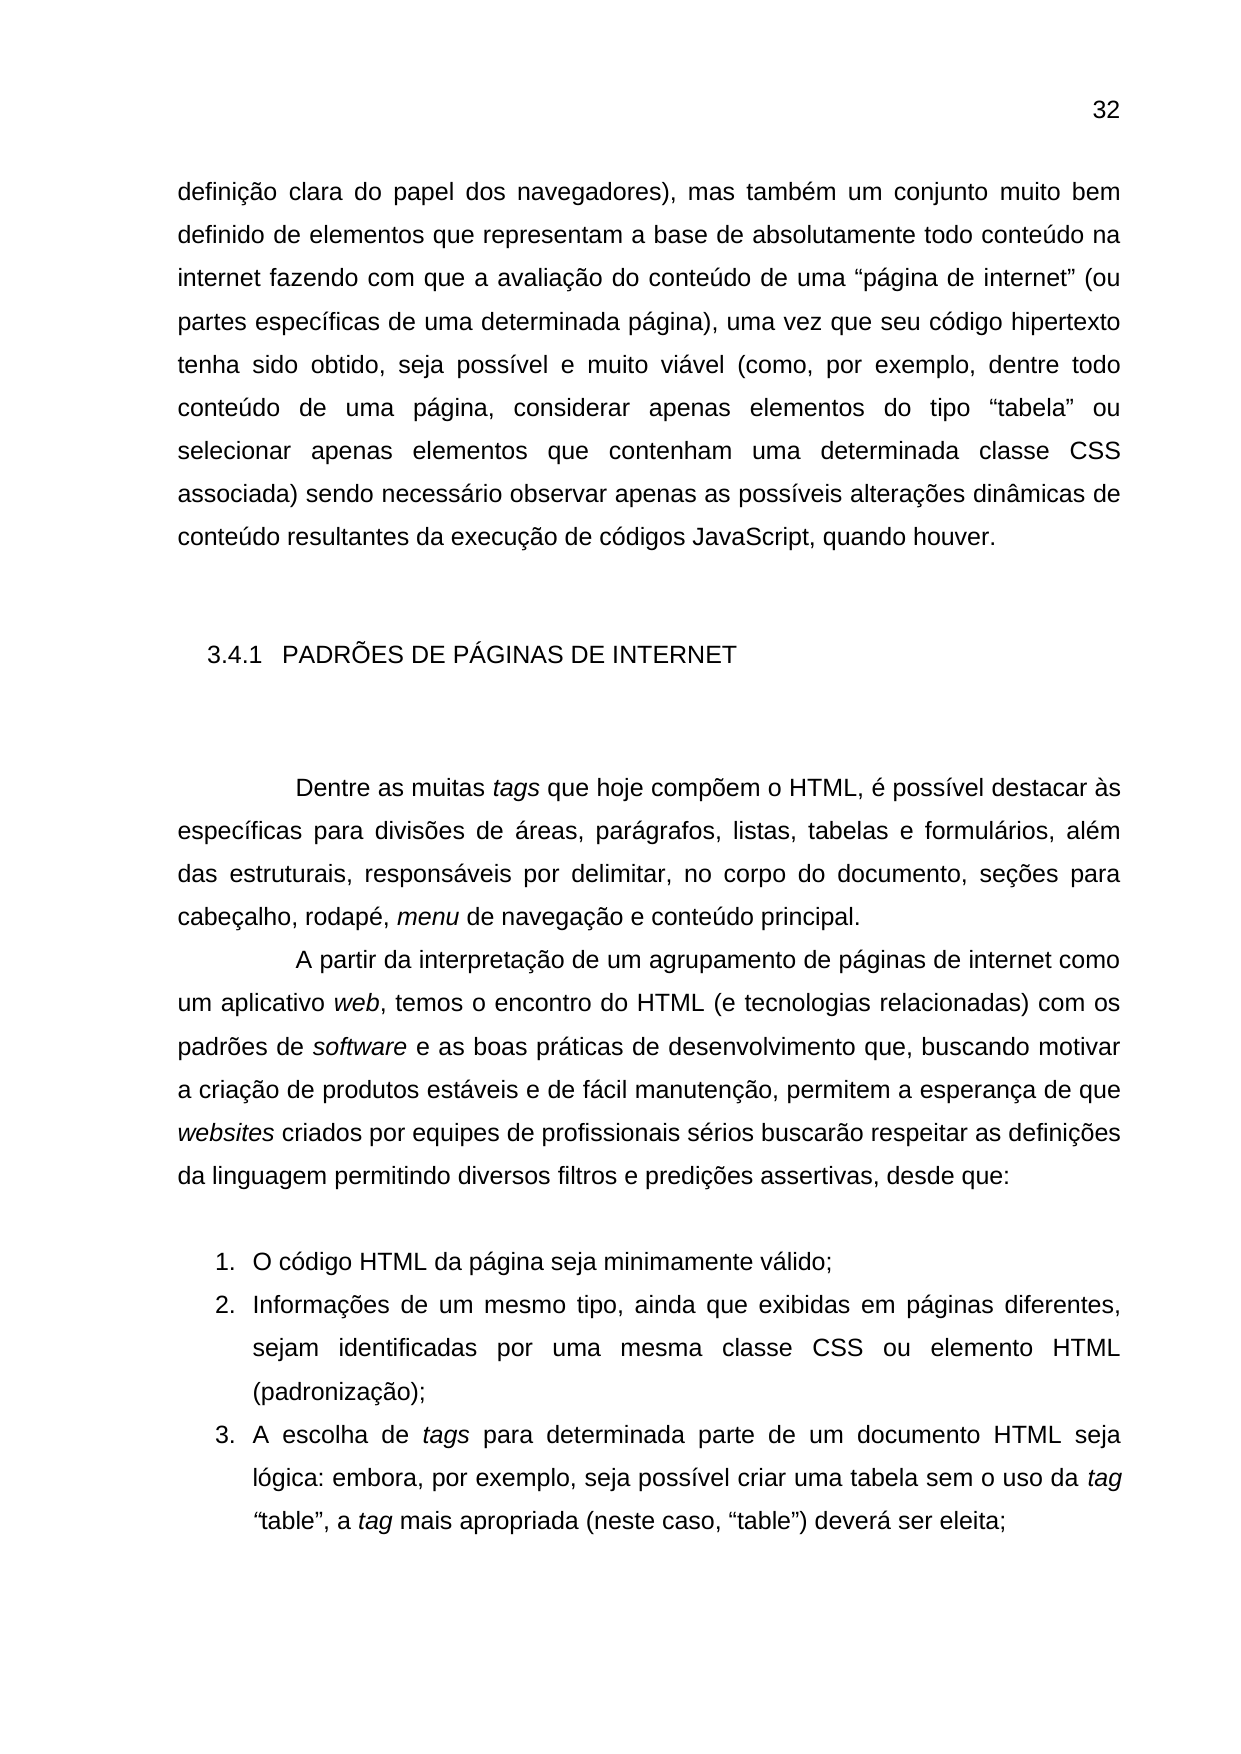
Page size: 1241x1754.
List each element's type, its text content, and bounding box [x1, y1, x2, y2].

list A escolha de tags para determinada parte de um documento HTML seja lógica: embora, por exemplo, seja possível criar uma tabela sem o uso da tag “table”, a tag mais apropriada (neste caso, “table”) deverá ser eleita; [215, 1420, 1122, 1535]
text A partir da interpretação de um agrupamento de páginas de internet como um aplicativo web, temos o encontro do HTML (e tecnologias relacionadas) com os padrões de software e as boas práticas de desenvolvimento que, buscando motivar a criação de produtos estáveis e de fácil manutenção, permitem a esperança de que websites criados por equipes de profissionais sérios buscarão respeitar as definições da linguagem permitindo diversos filtros e predições assertivas, desde que: [177, 945, 1122, 1190]
subtitle PADRÕES DE PÁGINAS DE INTERNET [207, 640, 1122, 669]
list Informações de um mesmo tipo, ainda que exibidas em páginas diferentes, sejam identificadas por uma mesma classe CSS ou elemento HTML (padronização); [215, 1290, 1122, 1405]
list O código HTML da página seja minimamente válido; [215, 1247, 1122, 1276]
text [177, 177, 1122, 551]
text Dentre as muitas tags que hoje compõem o HTML, é possível destacar às específicas para divisões de áreas, parágrafos, listas, tabelas e formulários, além das estruturais, responsáveis por delimitar, no corpo do documento, seções para cabeçalho, rodapé, menu de navegação e conteúdo principal. [177, 773, 1122, 931]
